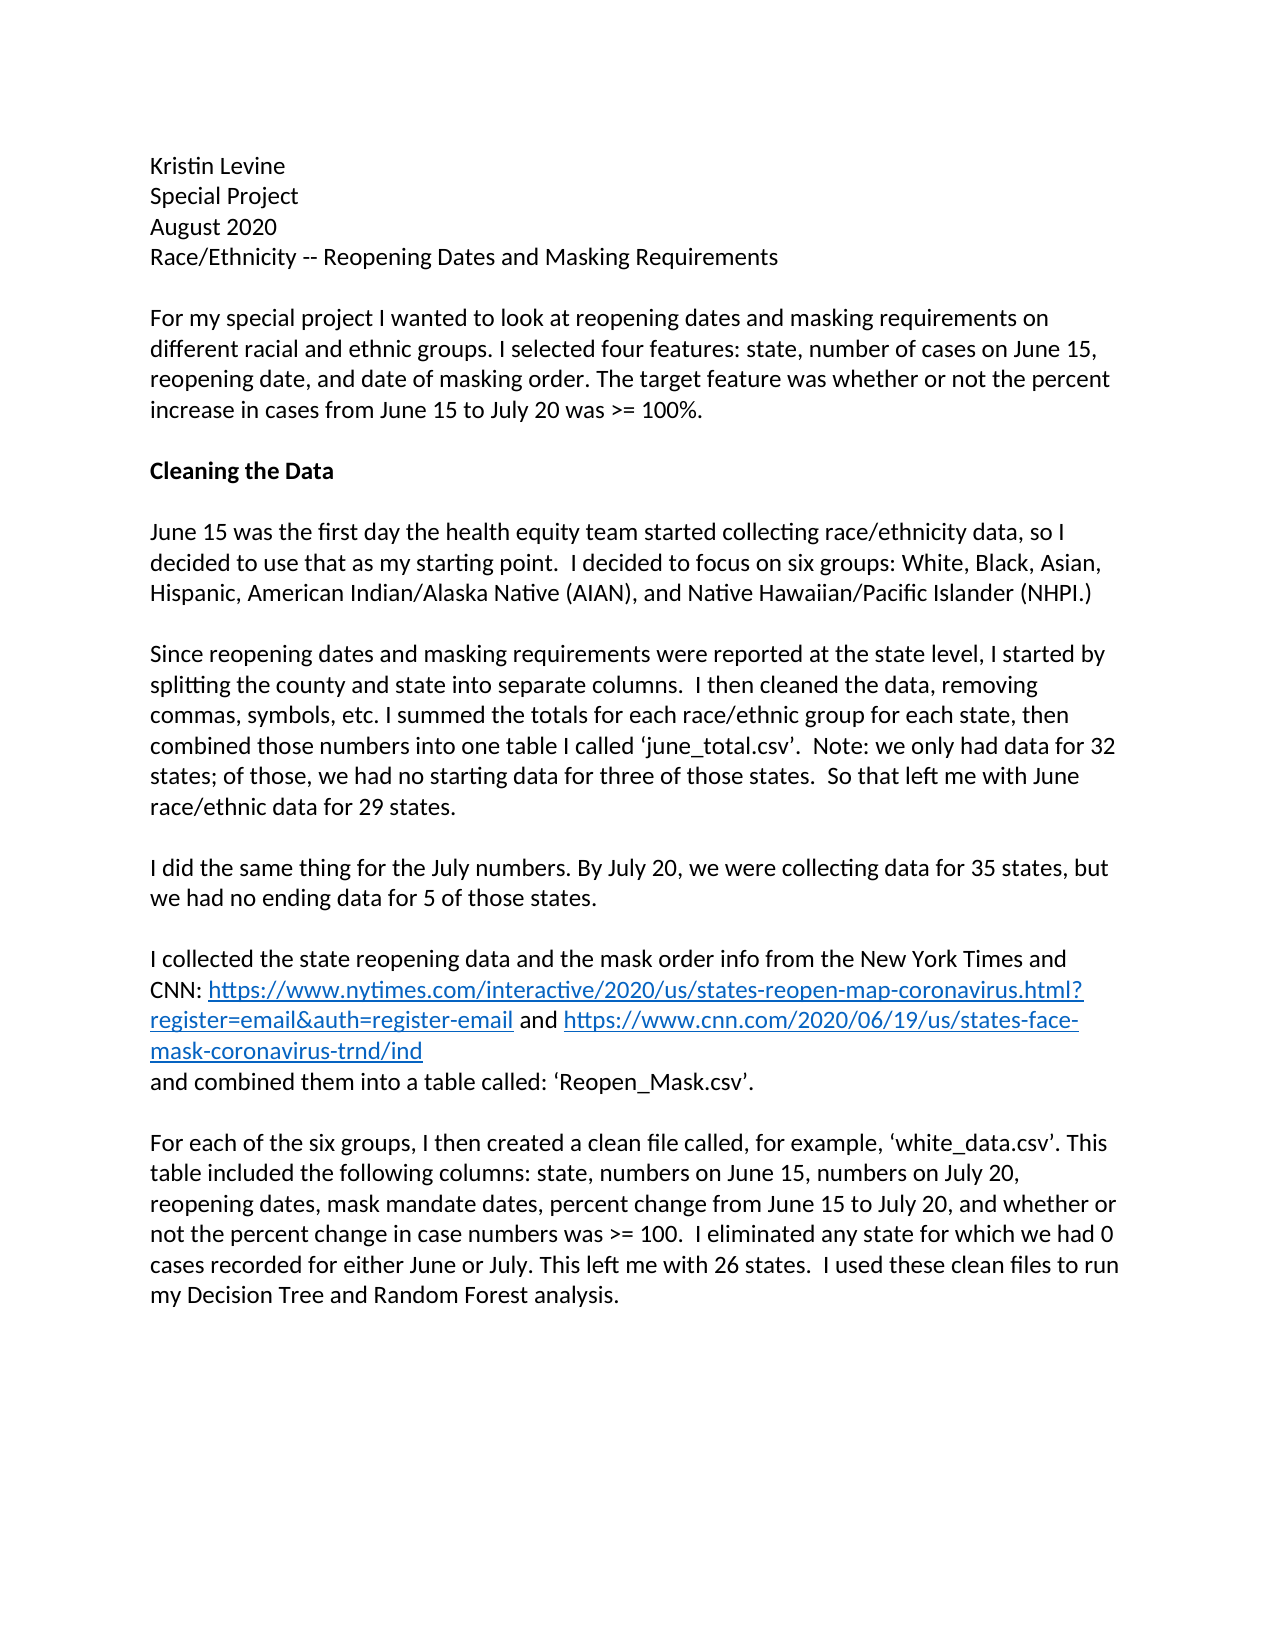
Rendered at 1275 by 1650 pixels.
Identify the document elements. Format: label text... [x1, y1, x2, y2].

text August 2020 [150, 211, 1125, 242]
text Kristin Levine [150, 150, 1125, 181]
text For each of the six groups, I then created a clean file called, for example, ‘white_data.csv’. This table included the following columns: state, numbers on June 15, numbers on July 20, reopening dates, mask mandate dates, percent change from June 15 to July 20, and whether or not the percent change in case numbers was >= 100. I eliminated any state for which we had 0 cases recorded for either June or July. This left me with 26 states. I used these clean files to run my Decision Tree and Random Forest analysis. [150, 1127, 1125, 1310]
text June 15 was the first day the health equity team started collecting race/ethnicity data, so I decided to use that as my starting point. I decided to focus on six groups: White, Black, Asian, Hispanic, American Indian/Alaska Native (AIAN), and Native Hawaiian/Pacific Islander (NHPI.) [150, 516, 1125, 608]
text I collected the state reopening data and the mask order info from the New York Times and CNN: https://www.nytimes.com/interactive/2020/us/states-reopen-map-coronavirus.html?register=email&auth=register-email and https://www.cnn.com/2020/06/19/us/states-face-mask-coronavirus-trnd/ind [150, 943, 1125, 1066]
text Since reopening dates and masking requirements were reported at the state level, I started by splitting the county and state into separate columns. I then cleaned the data, removing commas, symbols, etc. I summed the totals for each race/ethnic group for each state, then combined those numbers into one table I called ‘june_total.csv’. Note: we only had data for 32 states; of those, we had no starting data for three of those states. So that left me with June race/ethnic data for 29 states. [150, 638, 1125, 821]
text For my special project I wanted to look at reopening dates and masking requirements on different racial and ethnic groups. I selected four features: state, number of cases on June 15, reopening date, and date of masking order. The target feature was whether or not the percent increase in cases from June 15 to July 20 was >= 100%. [150, 303, 1125, 425]
text Special Project [150, 181, 1125, 211]
text Race/Ethnicity -- Reopening Dates and Masking Requirements [150, 242, 1125, 272]
text I did the same thing for the July numbers. By July 20, we were collecting data for 35 states, but we had no ending data for 5 of those states. [150, 852, 1125, 913]
text and combined them into a table called: ‘Reopen_Mask.csv’. [150, 1066, 1125, 1096]
text Cleaning the Data [150, 455, 1125, 486]
